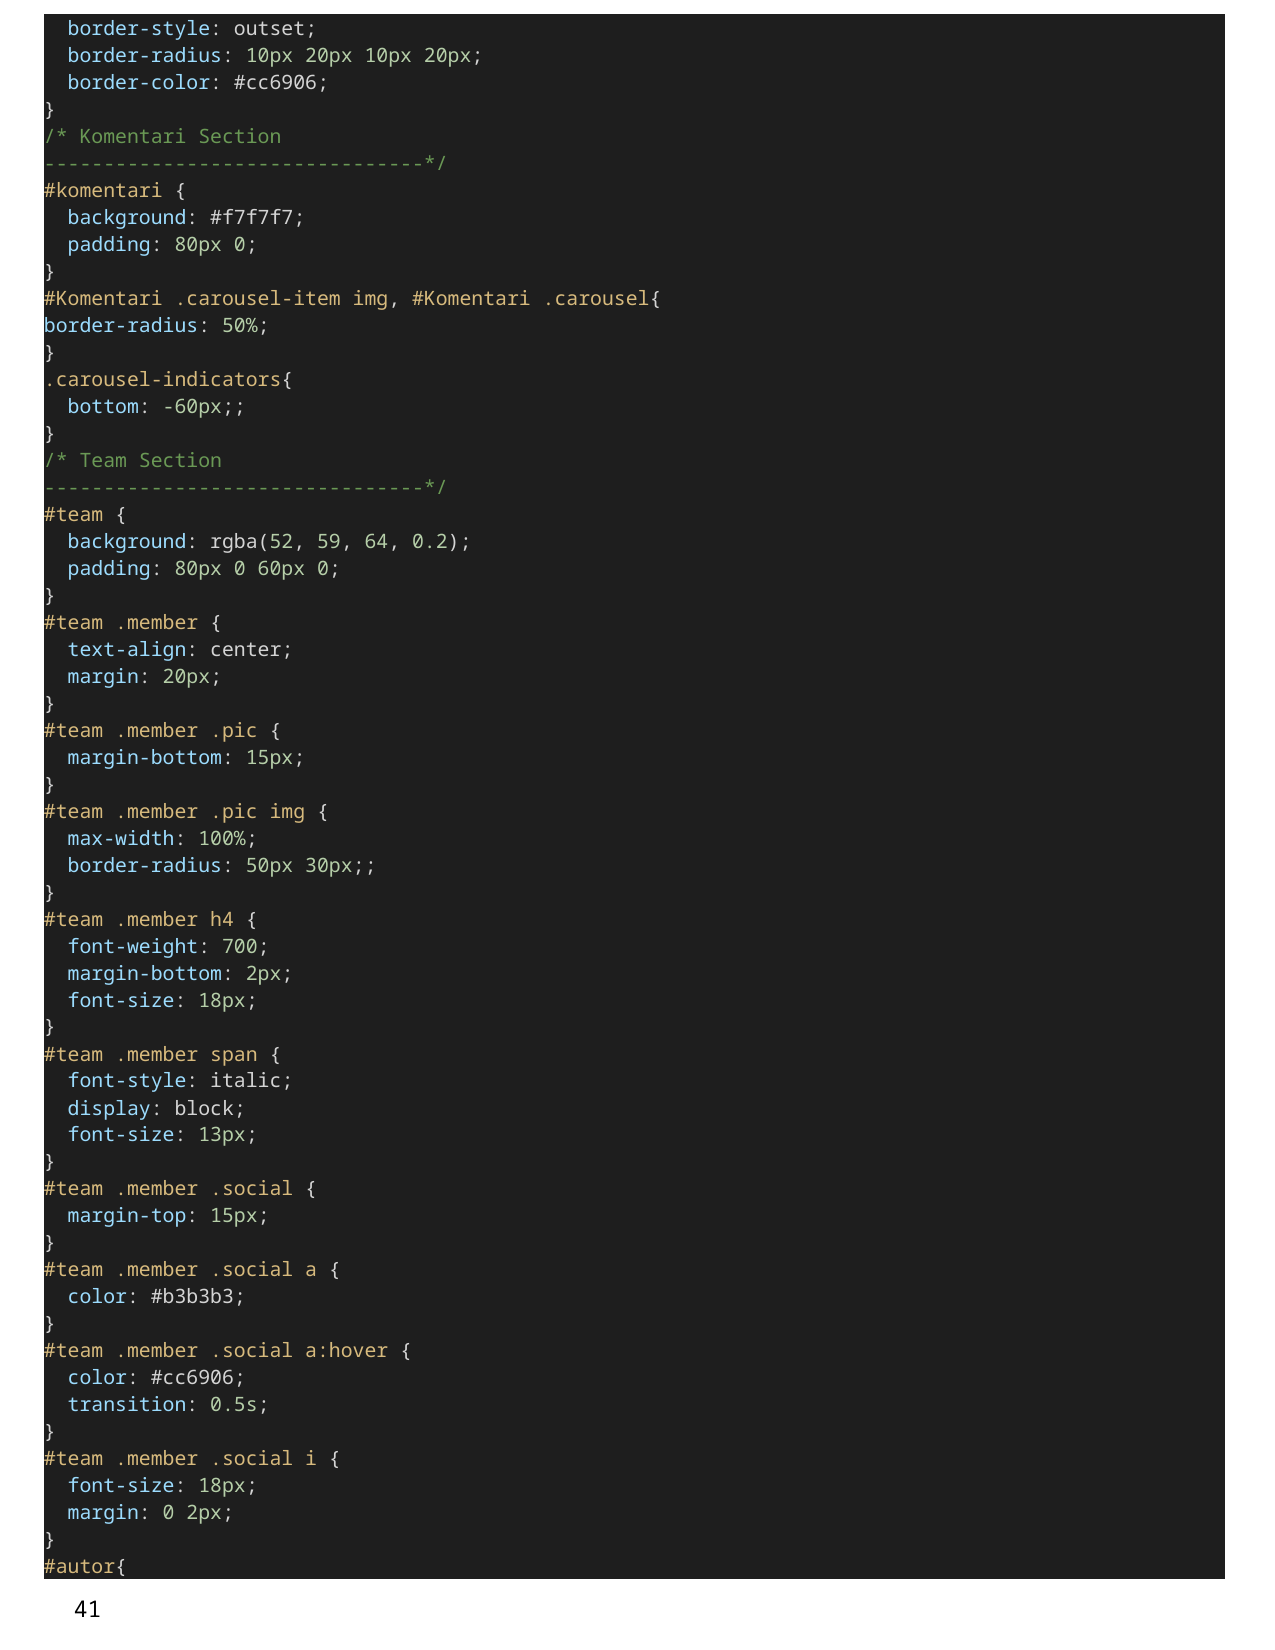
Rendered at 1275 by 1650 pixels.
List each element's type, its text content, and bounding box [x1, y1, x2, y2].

text padding: 80px 0; [44, 230, 1225, 257]
text } [44, 1525, 1225, 1552]
text display: block; [44, 1094, 1225, 1121]
text color: #b3b3b3; [44, 1283, 1225, 1309]
text margin: 0 2px; [44, 1498, 1225, 1525]
text background: rgba(52, 59, 64, 0.2); [44, 527, 1225, 554]
text } [44, 1013, 1225, 1040]
text color: #cc6906; [44, 1363, 1225, 1391]
text font-size: 18px; [44, 986, 1225, 1013]
text } [44, 581, 1225, 608]
text /* Komentari Section [44, 122, 1225, 149]
text } [44, 1417, 1225, 1444]
text #komentari { [44, 176, 1225, 203]
text --------------------------------*/ [44, 149, 1225, 176]
text --------------------------------*/ [44, 473, 1225, 500]
text } [44, 770, 1225, 797]
text } [44, 878, 1225, 905]
text padding: 80px 0 60px 0; [44, 554, 1225, 581]
text font-style: italic; [44, 1067, 1225, 1094]
text max-width: 100%; [44, 824, 1225, 851]
text border-radius: 50%; [44, 311, 1225, 338]
text margin-top: 15px; [44, 1202, 1225, 1229]
text } [44, 96, 1225, 122]
text } [44, 1309, 1225, 1337]
text #team .member span { [44, 1040, 1225, 1067]
text #autor{ [44, 1552, 1225, 1579]
text font-size: 13px; [44, 1121, 1225, 1148]
text text-align: center; [44, 635, 1225, 662]
text } [44, 338, 1225, 365]
text #team .member .social i { [44, 1444, 1225, 1471]
text transition: 0.5s; [44, 1391, 1225, 1417]
text } [44, 1148, 1225, 1175]
text border-radius: 50px 30px;; [44, 851, 1225, 878]
text margin-bottom: 15px; [44, 743, 1225, 770]
text #team .member .social a:hover { [44, 1337, 1225, 1363]
text } [44, 689, 1225, 716]
text } [44, 257, 1225, 284]
text } [44, 419, 1225, 446]
text font-weight: 700; [44, 932, 1225, 959]
text #team { [44, 500, 1225, 527]
text border-radius: 10px 20px 10px 20px; [44, 42, 1225, 68]
text border-style: outset; [44, 14, 1225, 42]
text #team .member h4 { [44, 905, 1225, 932]
text background: #f7f7f7; [44, 203, 1225, 230]
text margin-bottom: 2px; [44, 959, 1225, 986]
text #team .member .pic img { [44, 797, 1225, 824]
text } [44, 1229, 1225, 1256]
text margin: 20px; [44, 662, 1225, 689]
text /* Team Section [44, 446, 1225, 473]
text border-color: #cc6906; [44, 68, 1225, 96]
text #team .member .pic { [44, 716, 1225, 743]
text #team .member { [44, 608, 1225, 635]
text #team .member .social a { [44, 1256, 1225, 1283]
text .carousel-indicators{ [44, 365, 1225, 392]
text #Komentari .carousel-item img, #Komentari .carousel{ [44, 284, 1225, 311]
text bottom: -60px;; [44, 392, 1225, 419]
text font-size: 18px; [44, 1471, 1225, 1498]
text #team .member .social { [44, 1175, 1225, 1202]
